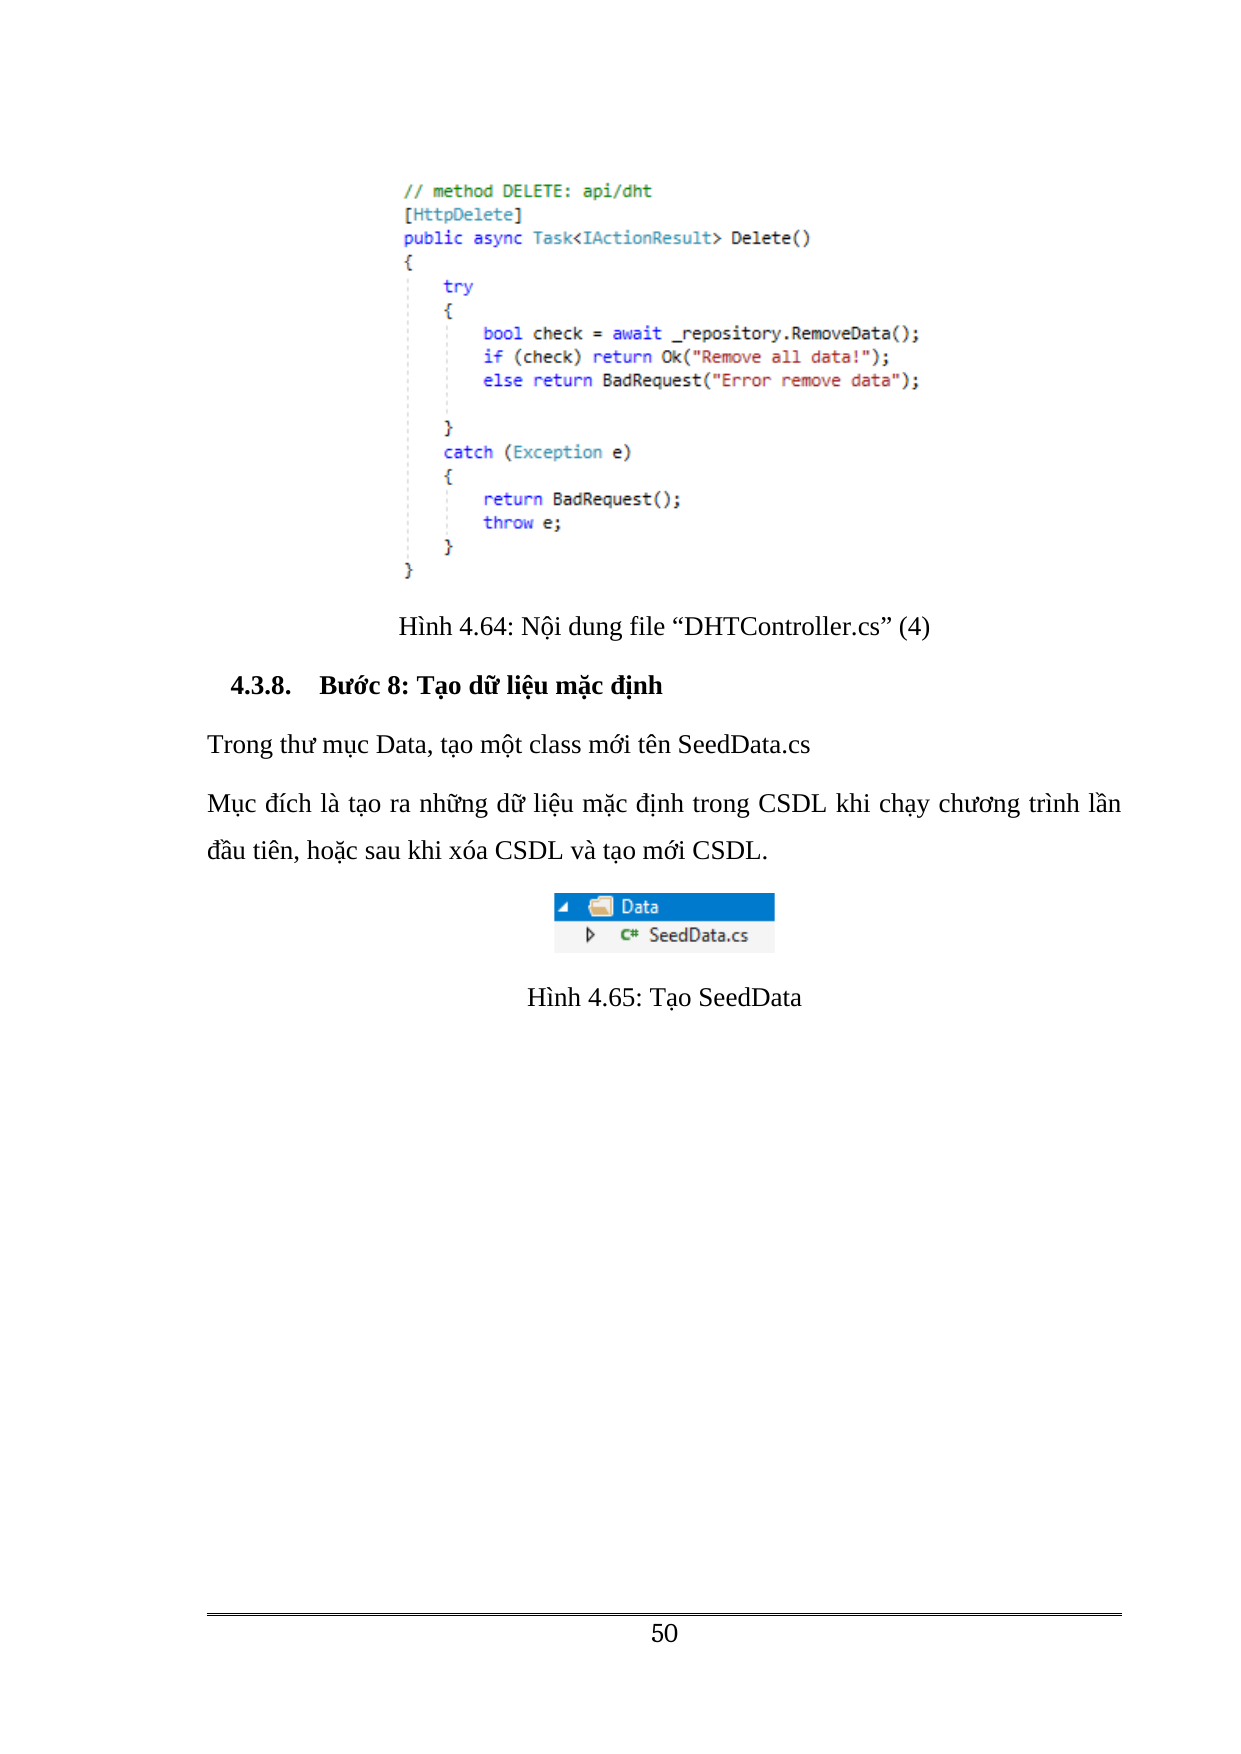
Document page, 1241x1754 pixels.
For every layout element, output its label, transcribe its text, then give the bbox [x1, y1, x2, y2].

text Mục đích là tạo ra những dữ liệu mặc định trong CSDL khi chạy chương trình lần đầu tiên, hoặc sau khi xóa CSDL và tạo mới CSDL. [207, 787, 1122, 865]
picture [554, 893, 775, 953]
text Trong thư mục Data, tạo một class mới tên SeedData.cs [207, 728, 1122, 759]
picture [398, 177, 931, 582]
subtitle Bước 8: Tạo dữ liệu mặc định [230, 669, 1122, 700]
